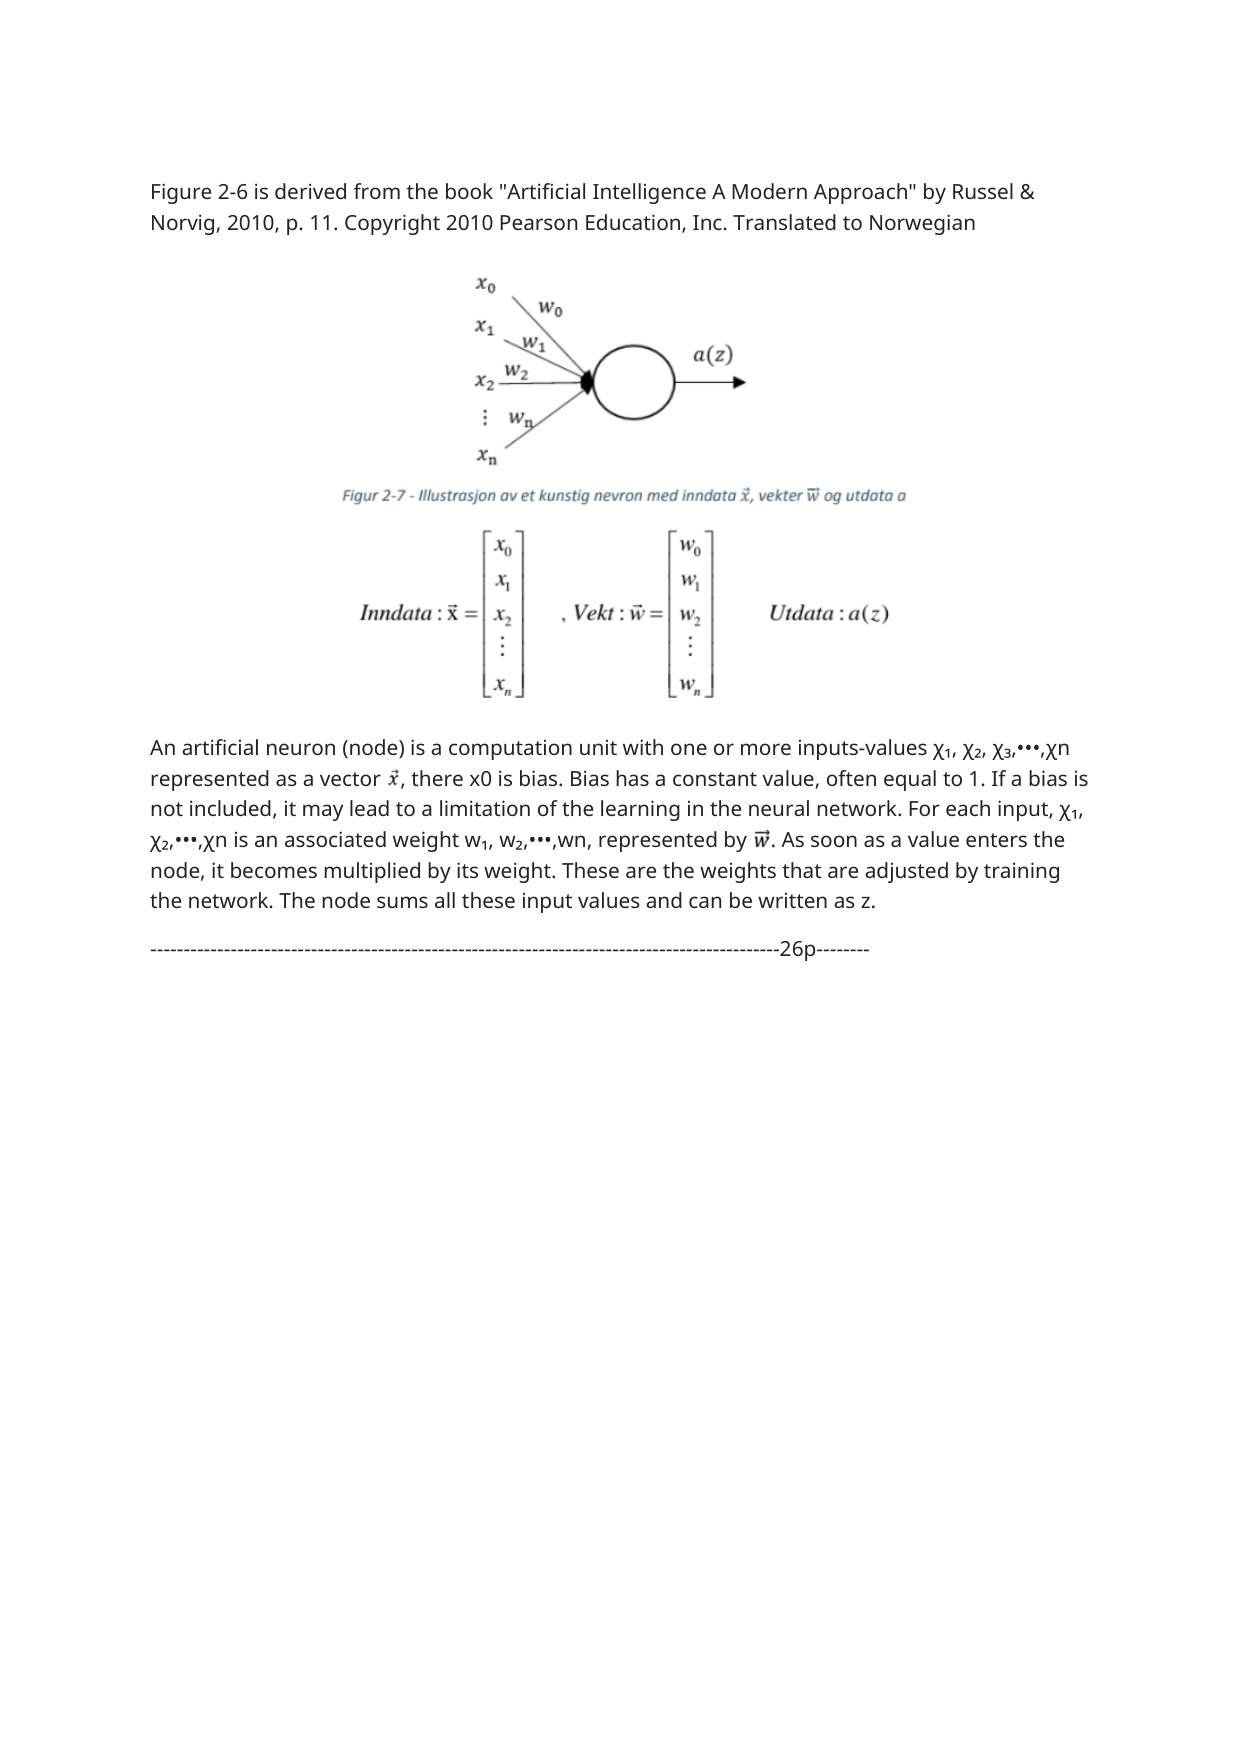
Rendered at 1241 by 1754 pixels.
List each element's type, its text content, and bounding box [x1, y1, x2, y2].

text An artificial neuron (node) is a computation unit with one or more inputs-values χ₁, χ₂, χ₃,•••,χn represented as a vector , there x0 is bias. Bias has a constant value, often equal to 1. If a bias is not included, it may lead to a limitation of the learning in the neural network. For each input, χ₁, χ₂,•••,χn is an associated weight w₁, w₂,•••,wn, represented by . As soon as a value enters the node, it becomes multiplied by its weight. These are the weights that are adjusted by training the network. The node sums all these input values and can be written as z. [150, 733, 1090, 915]
text Figure 2-6 is derived from the book "Artificial Intelligence A Modern Approach" by Russel & Norvig, 2010, p. 11. Copyright 2010 Pearson Education, Inc. Translated to Norwegian [150, 177, 1090, 236]
picture [752, 828, 771, 848]
text ----------------------------------------------------------------------------------------------26p-------- [150, 934, 1090, 962]
picture [310, 255, 930, 715]
picture [386, 769, 400, 787]
